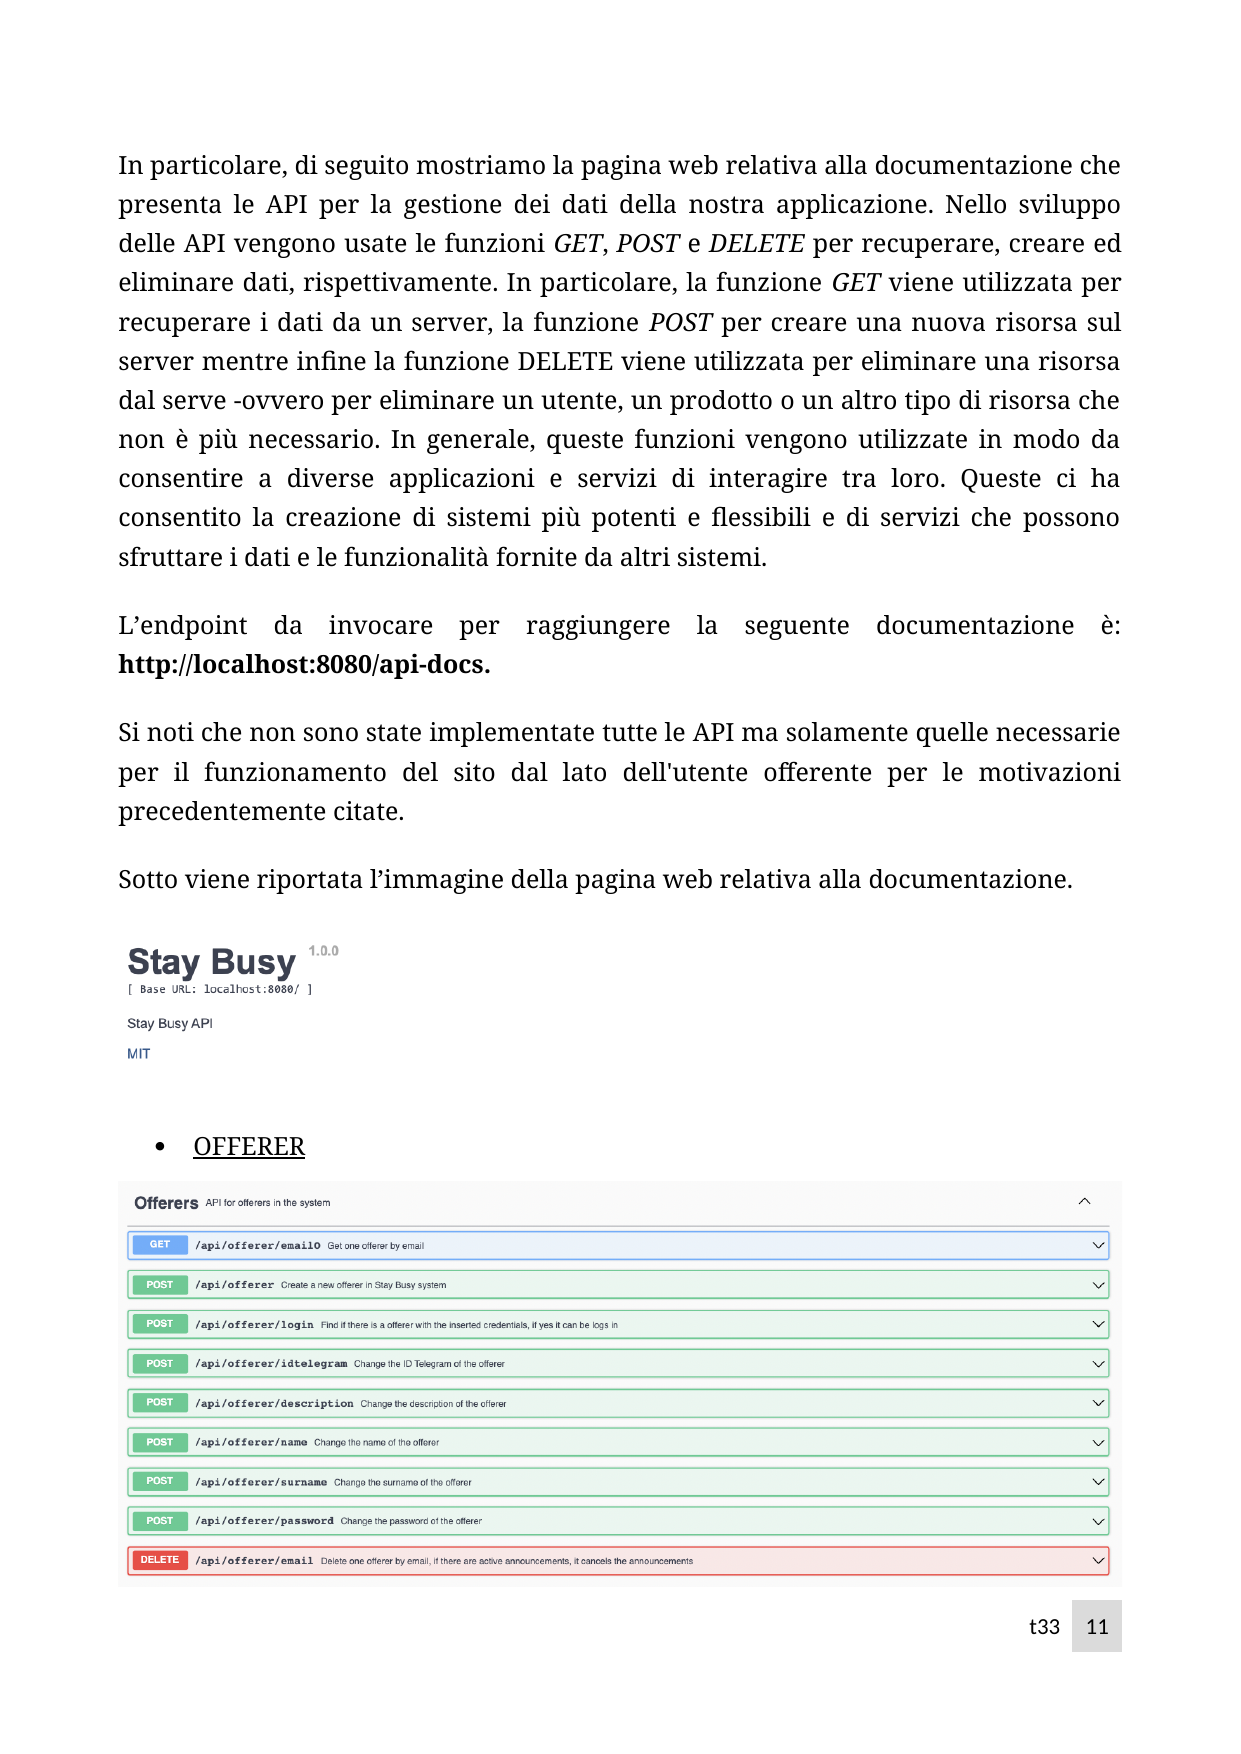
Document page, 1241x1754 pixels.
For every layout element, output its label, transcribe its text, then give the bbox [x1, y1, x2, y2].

text L’endpoint da invocare per raggiungere la seguente documentazione è: http://localhost:8080/api-docs. [118, 608, 1122, 681]
text Si noti che non sono state implementate tutte le API ma solamente quelle necessarie per il funzionamento del sito dal lato dell'utente offerente per le motivazioni precedentemente citate. [118, 715, 1122, 827]
text Sotto viene riportata l’immagine della pagina web relativa alla documentazione. [118, 862, 1122, 896]
list OFFERER [156, 1128, 1122, 1162]
picture [118, 930, 1119, 1064]
text In particolare, di seguito mostriamo la pagina web relativa alla documentazione che presenta le API per la gestione dei dati della nostra applicazione. Nello sviluppo delle API vengono usate le funzioni GET, POST e DELETE per recuperare, creare ed eliminare dati, rispettivamente. In particolare, la funzione GET viene utilizzata per recuperare i dati da un server, la funzione POST per creare una nuova risorsa sul server mentre infine la funzione DELETE viene utilizzata per eliminare una risorsa dal serve -ovvero per eliminare un utente, un prodotto o un altro tipo di risorsa che non è più necessario. In generale, queste funzioni vengono utilizzate in modo da consentire a diverse applicazioni e servizi di interagire tra loro. Queste ci ha consentito la creazione di sistemi più potenti e flessibili e di servizi che possono sfruttare i dati e le funzionalità fornite da altri sistemi. [118, 148, 1122, 573]
picture [118, 1181, 1123, 1587]
